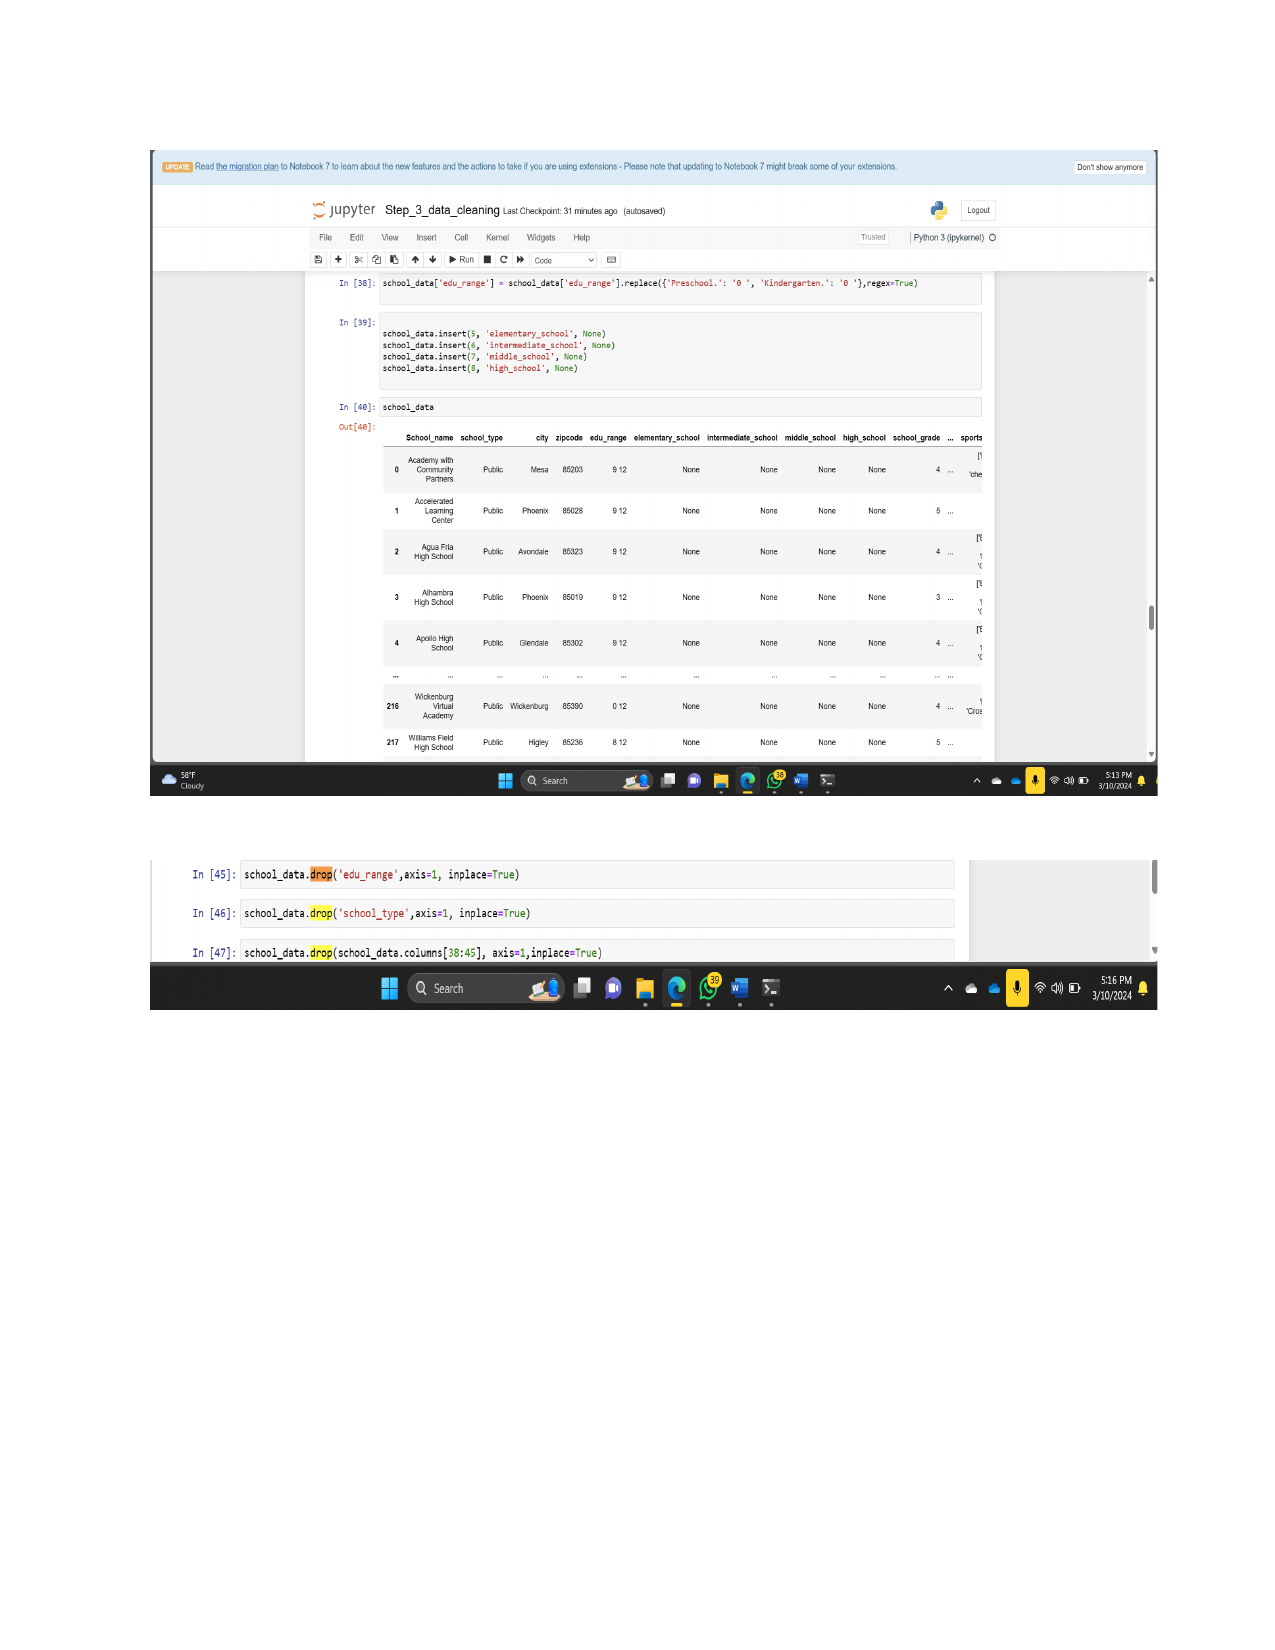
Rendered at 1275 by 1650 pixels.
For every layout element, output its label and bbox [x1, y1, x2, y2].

picture [150, 860, 1158, 1010]
picture [150, 150, 1158, 796]
